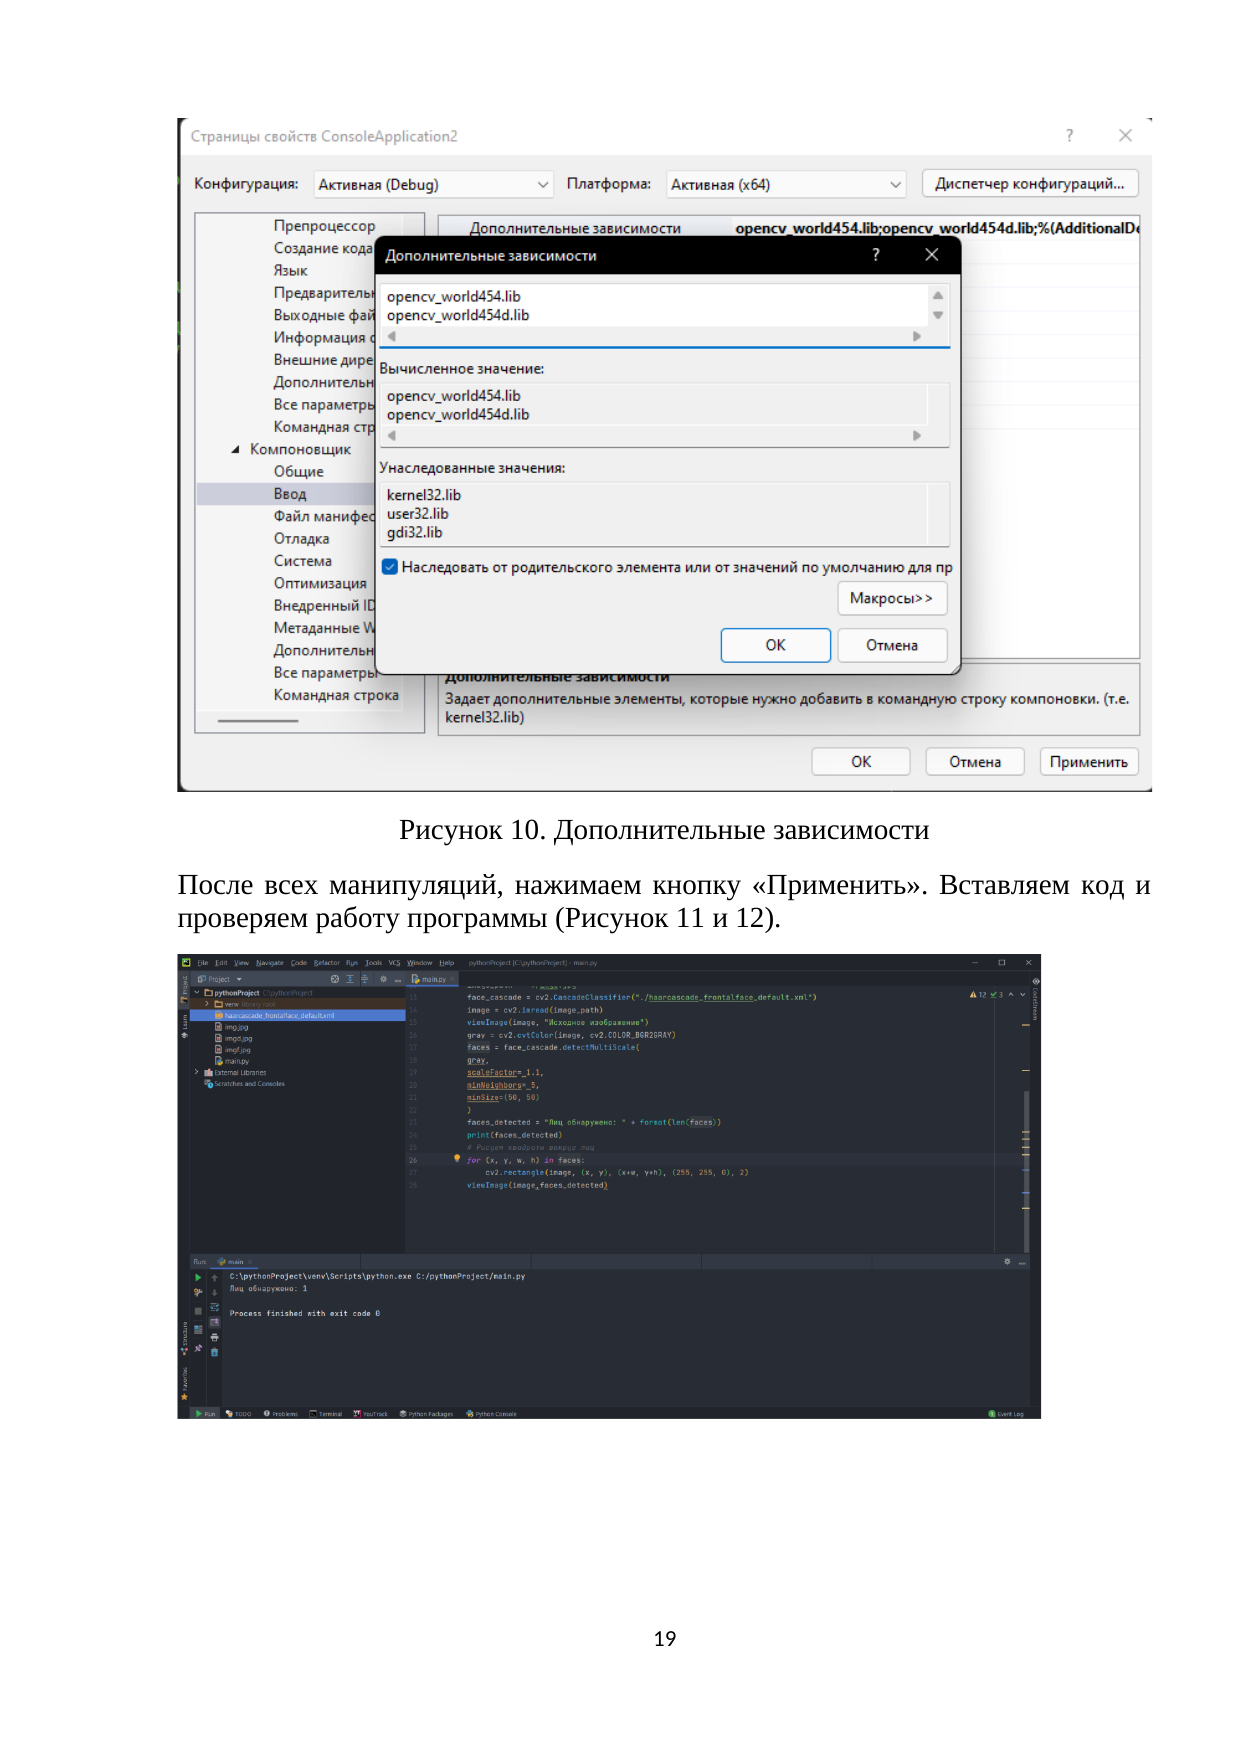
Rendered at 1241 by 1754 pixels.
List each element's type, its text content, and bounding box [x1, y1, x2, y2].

text После всех манипуляций, нажимаем кнопку «Применить». Вставляем код и проверяем работу программы (Рисунок 11 и 12). [177, 867, 1152, 934]
text Рисунок 10. Дополнительные зависимости [177, 812, 1152, 846]
picture [177, 118, 1153, 792]
picture [177, 954, 1042, 1419]
